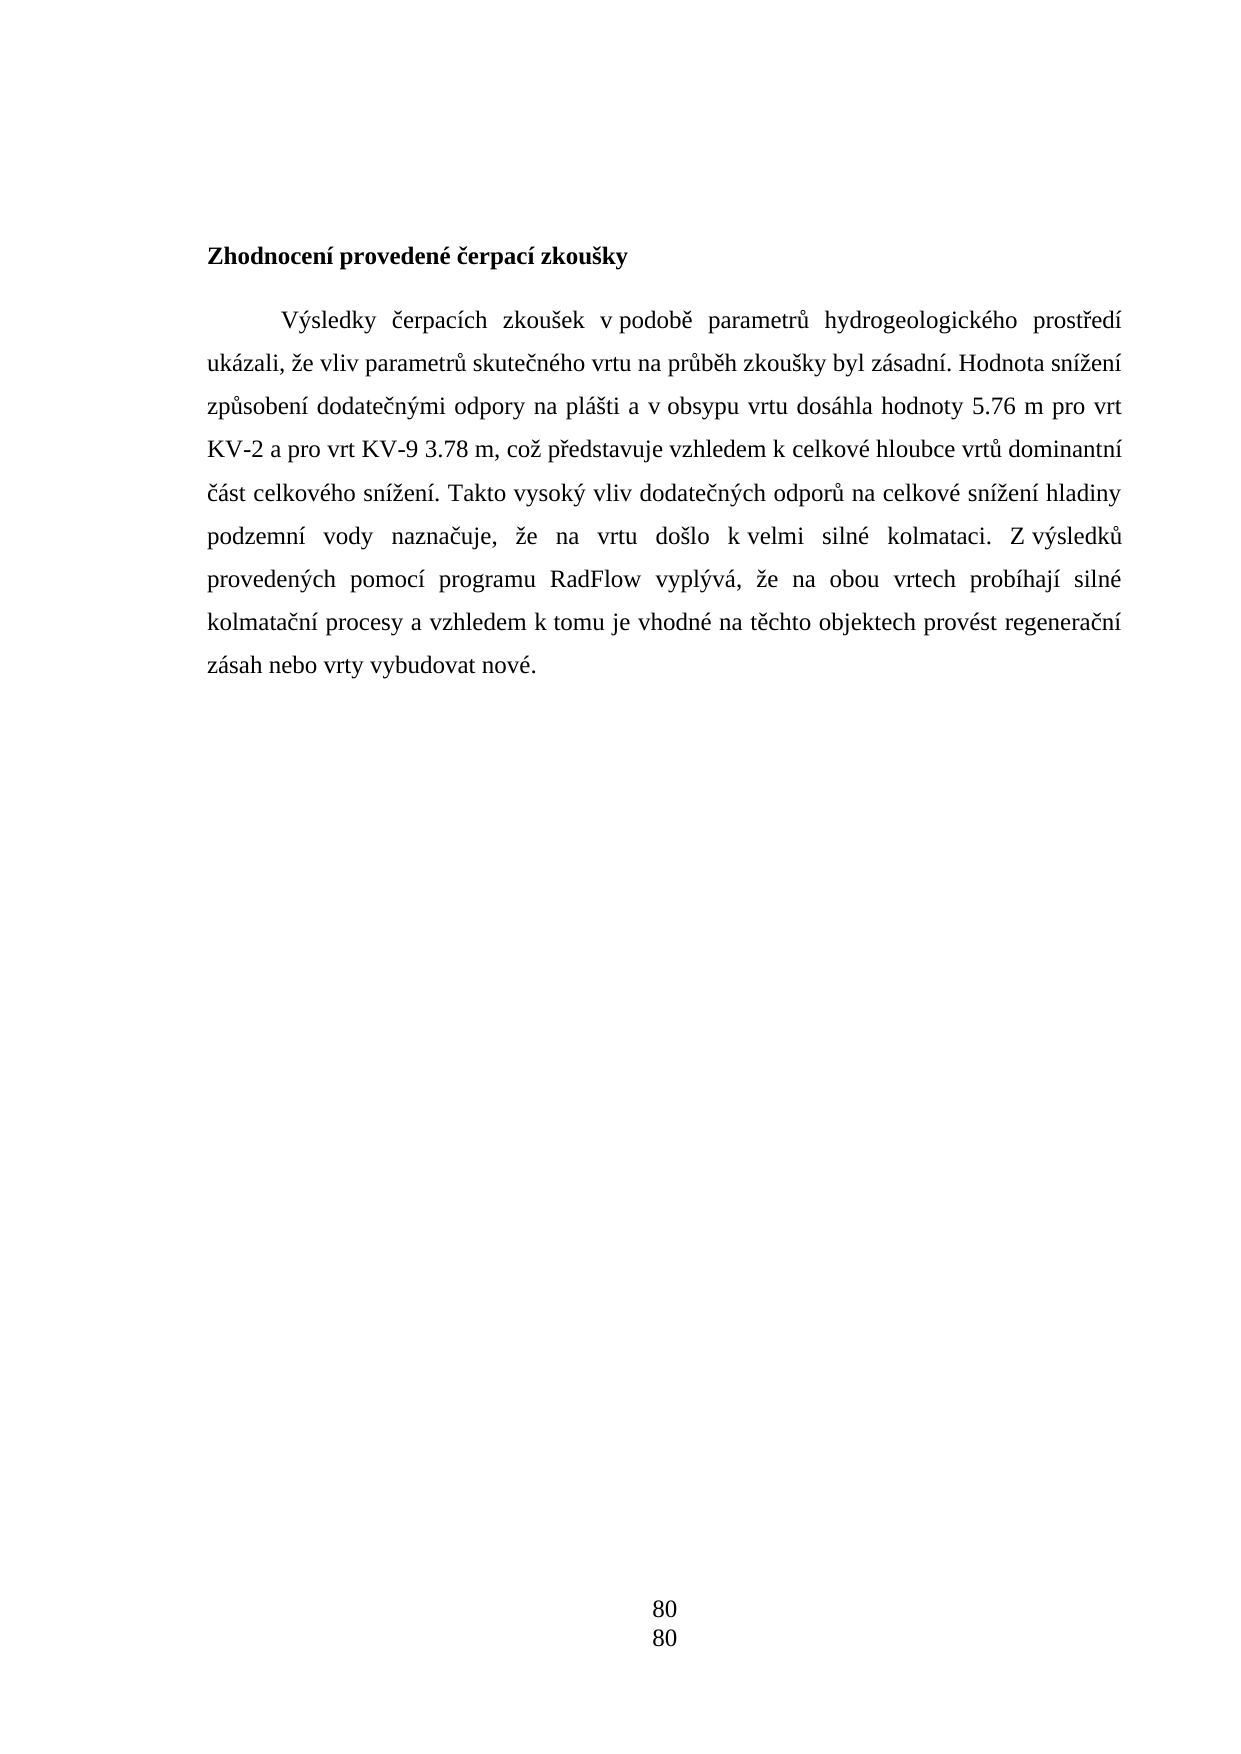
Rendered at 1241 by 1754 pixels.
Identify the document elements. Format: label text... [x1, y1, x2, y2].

text Výsledky čerpacích zkoušek v podobě parametrů hydrogeologického prostředí ukázali, že vliv parametrů skutečného vrtu na průběh zkoušky byl zásadní. Hodnota snížení způsobení dodatečnými odpory na plášti a v obsypu vrtu dosáhla hodnoty 5.76 m pro vrt KV-2 a pro vrt KV-9 3.78 m, což představuje vzhledem k celkové hloubce vrtů dominantní část celkového snížení. Takto vysoký vliv dodatečných odporů na celkové snížení hladiny podzemní vody naznačuje, že na vrtu došlo k velmi silné kolmataci. Z výsledků provedených pomocí programu RadFlow vyplývá, že na obou vrtech probíhají silné kolmatační procesy a vzhledem k tomu je vhodné na těchto objektech provést regenerační zásah nebo vrty vybudovat nové. [207, 305, 1122, 679]
text Zhodnocení provedené čerpací zkoušky [207, 241, 1122, 270]
